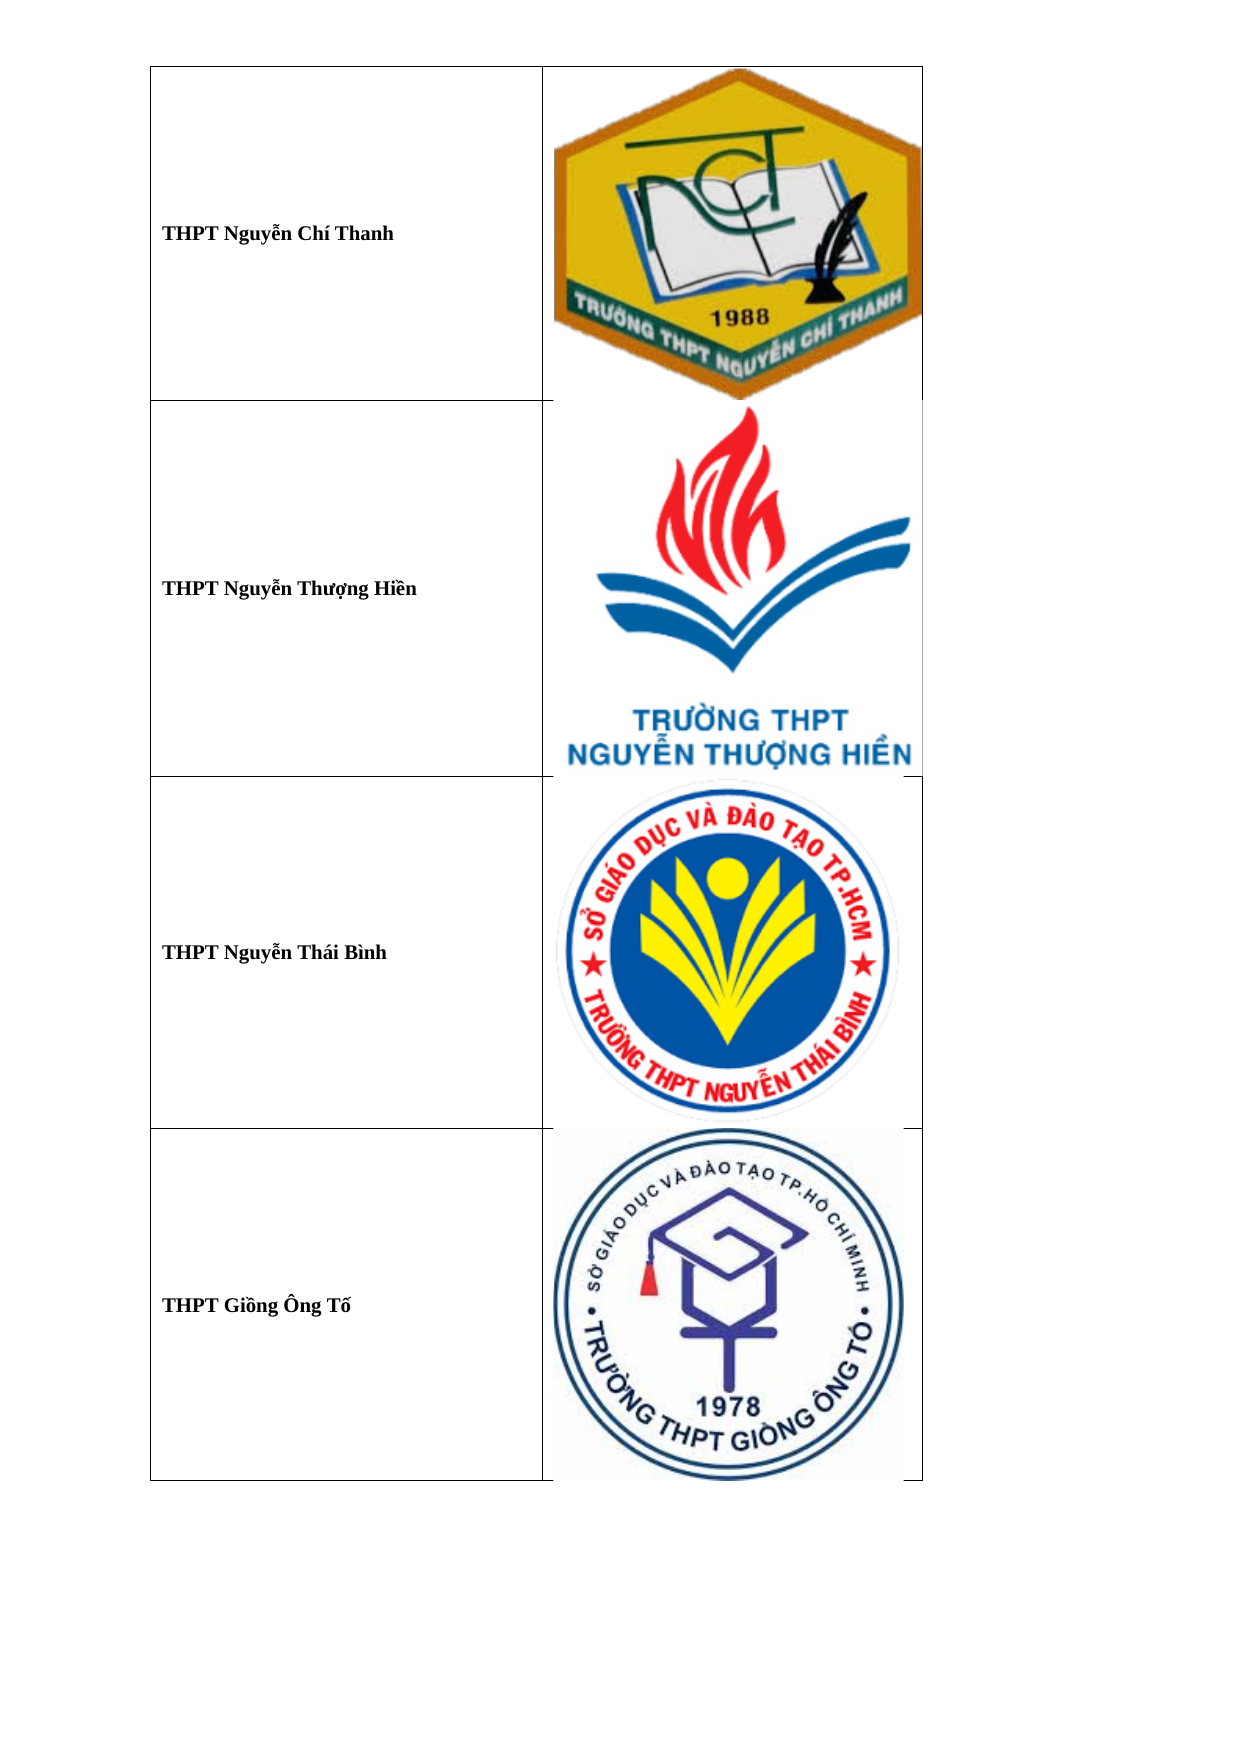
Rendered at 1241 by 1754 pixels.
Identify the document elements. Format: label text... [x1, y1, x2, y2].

picture [553, 66, 923, 1481]
table_cell [543, 67, 553, 399]
table_cell [543, 401, 553, 776]
table_cell THPT Nguyễn Chí Thanh [151, 67, 542, 399]
table_cell THPT Giồng Ông Tố [151, 1129, 542, 1480]
table_cell THPT Nguyễn Thái Bình [151, 777, 542, 1128]
table_cell THPT Nguyễn Thượng Hiền [151, 401, 542, 776]
table_cell [904, 1129, 922, 1480]
table_cell [543, 777, 553, 1128]
table_cell [904, 777, 922, 1128]
table_cell [543, 1129, 553, 1480]
